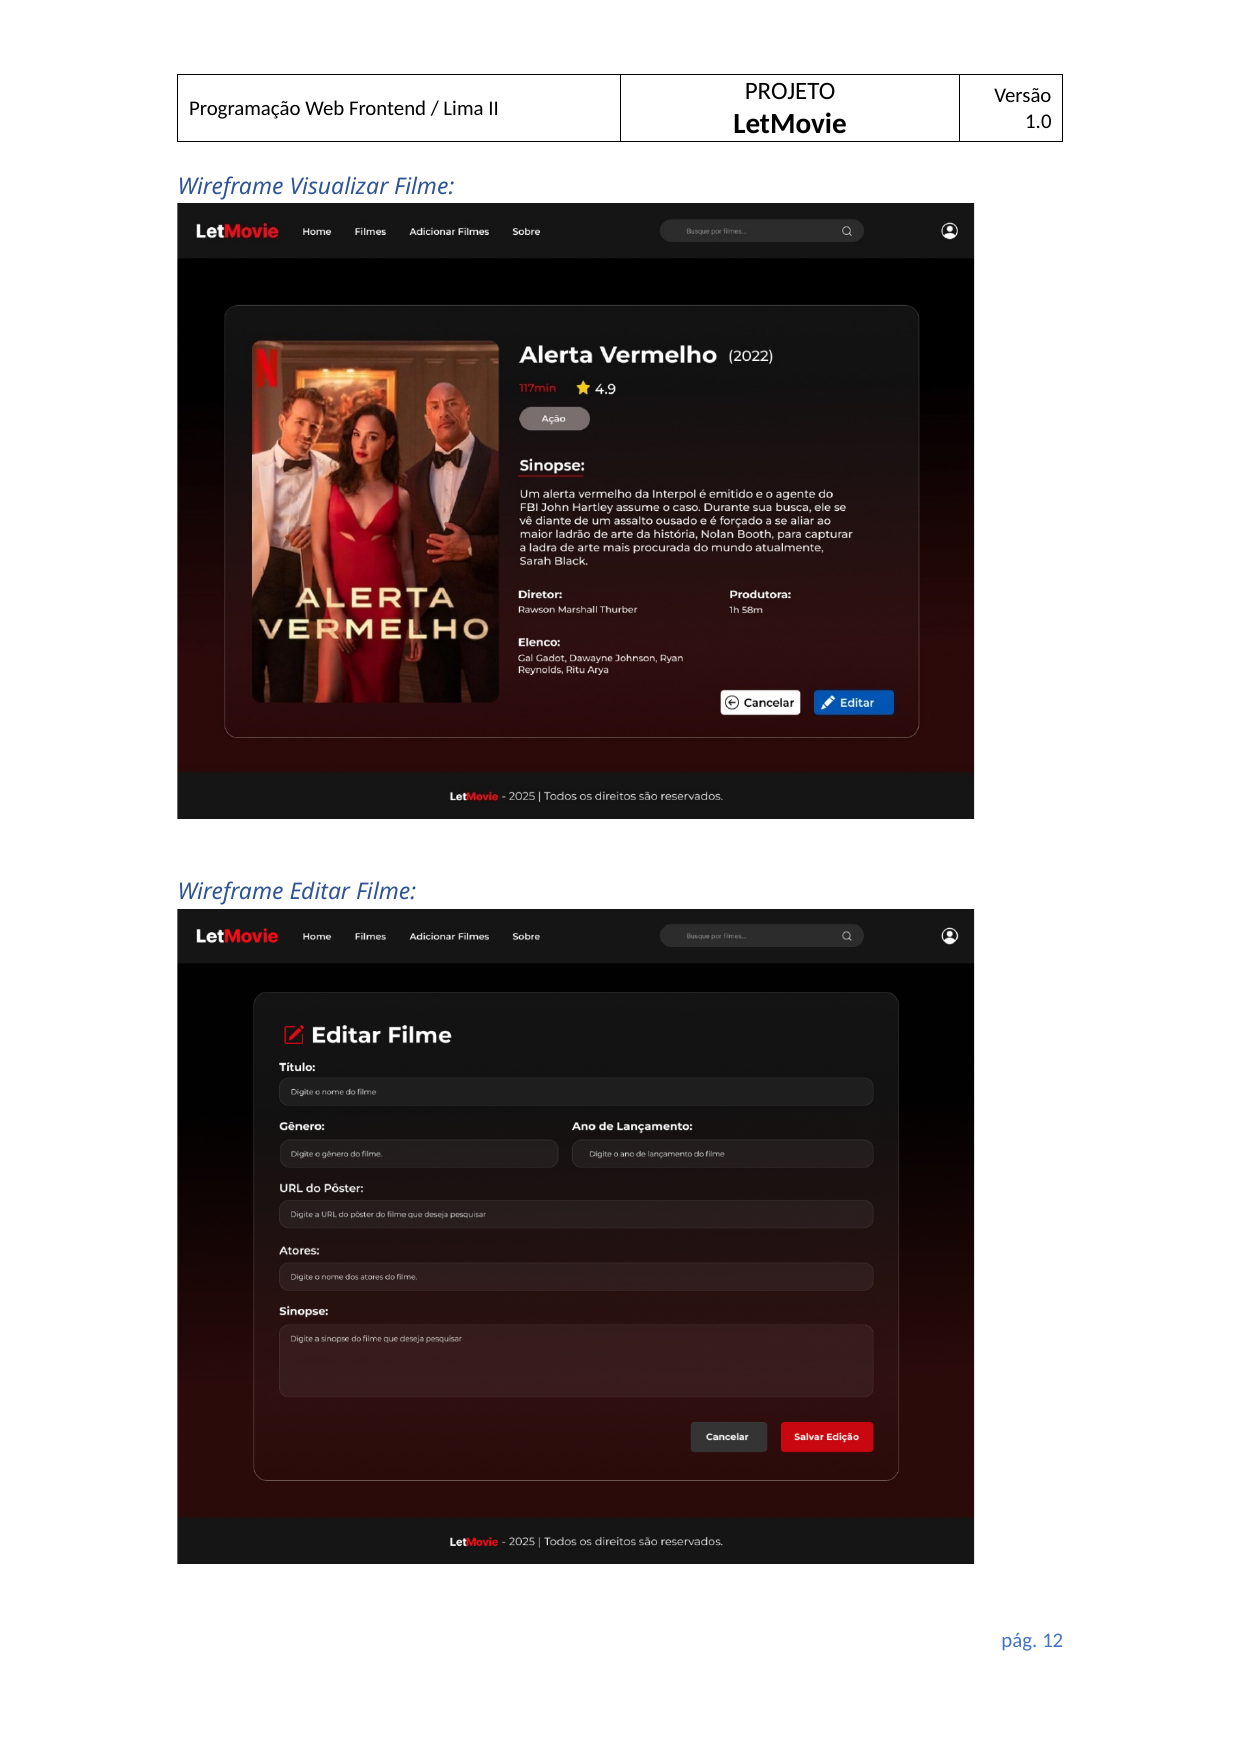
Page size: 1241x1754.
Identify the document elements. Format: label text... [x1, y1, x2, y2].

picture [177, 203, 975, 819]
picture [177, 909, 975, 1564]
subtitle Wireframe Editar Filme: [177, 875, 1063, 907]
subtitle Wireframe Visualizar Filme: [177, 170, 1063, 201]
